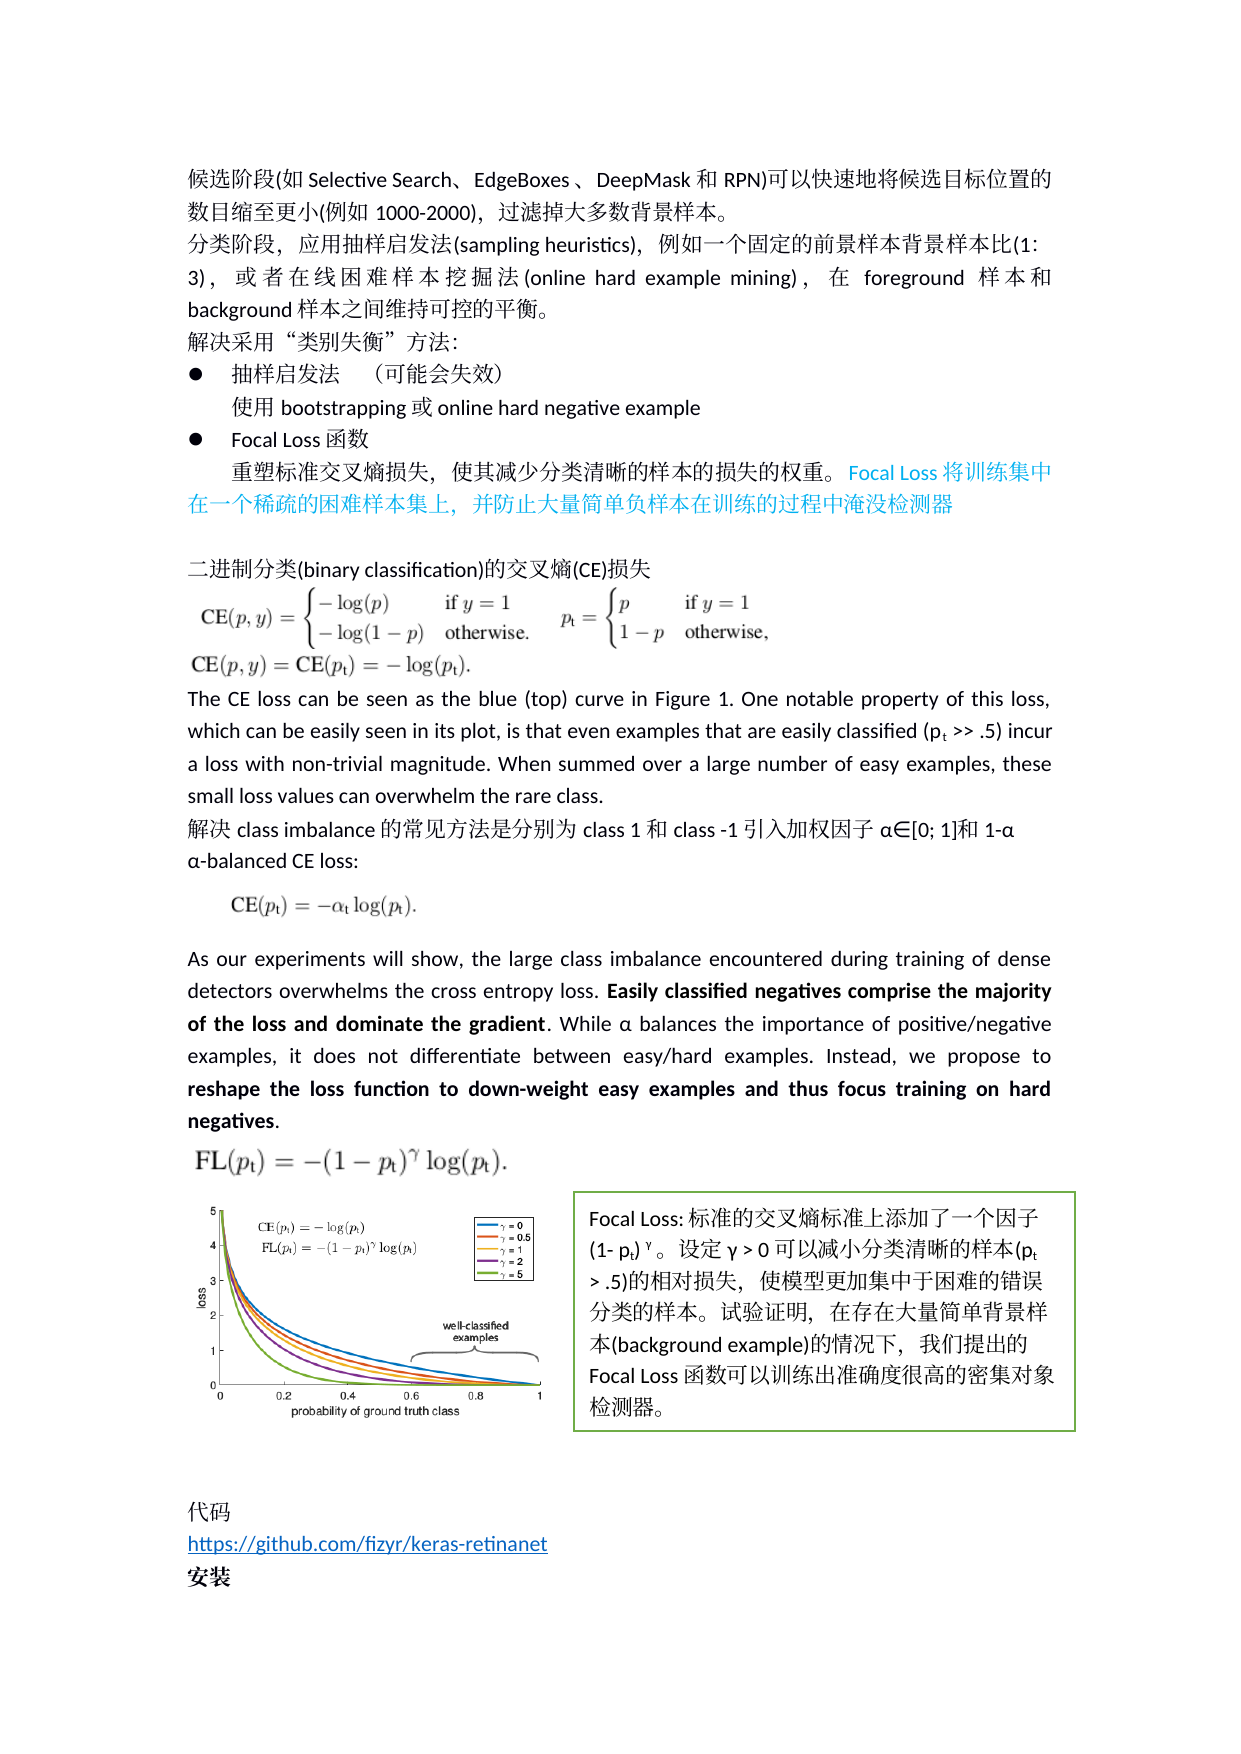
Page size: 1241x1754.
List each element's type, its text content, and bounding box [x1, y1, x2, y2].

picture [187, 1137, 518, 1181]
text 使用 bootstrapping 或online hard negative example [187, 389, 1053, 422]
picture [824, 498, 839, 514]
picture [933, 505, 941, 514]
picture [678, 500, 684, 507]
text 解决 class imbalance 的常见方法是分别为 class 1 和 class -1 引入加权因子 α∈[0; 1]和1-α [187, 812, 1053, 844]
text 分类阶段，应用抽样启发法(sampling heuristics)，例如一个固定的前景样本背景样本比(1：3)，或者在线困难样本挖掘法(online hard example mining)，在 foreground 样本和 background 样本之间维持可控的平衡。 [187, 227, 1053, 324]
picture [231, 892, 417, 922]
text 代码 [187, 1494, 1053, 1527]
picture [934, 495, 941, 501]
text The CE loss can be seen as the blue (top) curve in Figure 1. One notable property of this loss, which can be easily seen in its plot, is that even examples that are easily classified (pt >> .5) incur a loss with non-trivial magnitude. When summed over a large number of easy examples, these small loss values can overwhelm the rare class. [187, 682, 1053, 812]
picture [588, 503, 593, 512]
text 重塑标准交叉熵损失，使其减少分类清晰的样本的损失的权重。Focal Loss 将训练集中在一个稀疏的困难样本集上，并防止大量简单负样本在训练的过程中淹没检测器 [187, 454, 1053, 519]
text α-balanced CE loss: [187, 844, 1053, 942]
picture [851, 500, 859, 511]
text 候选阶段(如Selective Search、EdgeBoxes 、DeepMask 和 RPN)可以快速地将候选目标位置的数目缩至更小(例如 1000-2000)，过滤掉大多数背景样本。 [187, 162, 1053, 227]
picture [1012, 465, 1026, 474]
picture [566, 503, 574, 509]
picture [604, 507, 621, 514]
list Focal Loss 函数 [187, 422, 1053, 454]
picture [609, 497, 619, 504]
picture [394, 500, 400, 507]
picture [187, 587, 541, 681]
picture [349, 498, 360, 514]
list 抽样启发法 （可能会失效） [187, 357, 1053, 389]
picture [1032, 466, 1047, 482]
text As our experiments will show, the large class imbalance encountered during training of dense detectors overwhelms the cross entropy loss. Easily classified negatives comprise the majority of the loss and dominate the gradient. While α balances the importance of positive/negative examples, it does not differentiate between easy/hard examples. Instead, we propose to reshape the loss function to down-weight easy examples and thus focus training on hard negatives. [187, 942, 1053, 1137]
picture [320, 494, 335, 514]
picture [416, 506, 427, 514]
picture [949, 469, 957, 474]
text 解决采用“类别失衡”方法： [187, 324, 1053, 357]
picture [545, 585, 783, 649]
picture [410, 497, 424, 506]
picture [785, 496, 796, 508]
picture [1018, 474, 1029, 482]
text 二进制分类(binary classification)的交叉熵(CE)损失 [187, 552, 1053, 584]
text https://github.com/fizyr/keras-retinanet [187, 1527, 1053, 1559]
picture [187, 1202, 549, 1418]
picture [779, 500, 785, 511]
picture [872, 500, 881, 507]
picture [942, 495, 950, 506]
list 安装 [187, 1559, 1053, 1592]
picture [895, 508, 908, 513]
